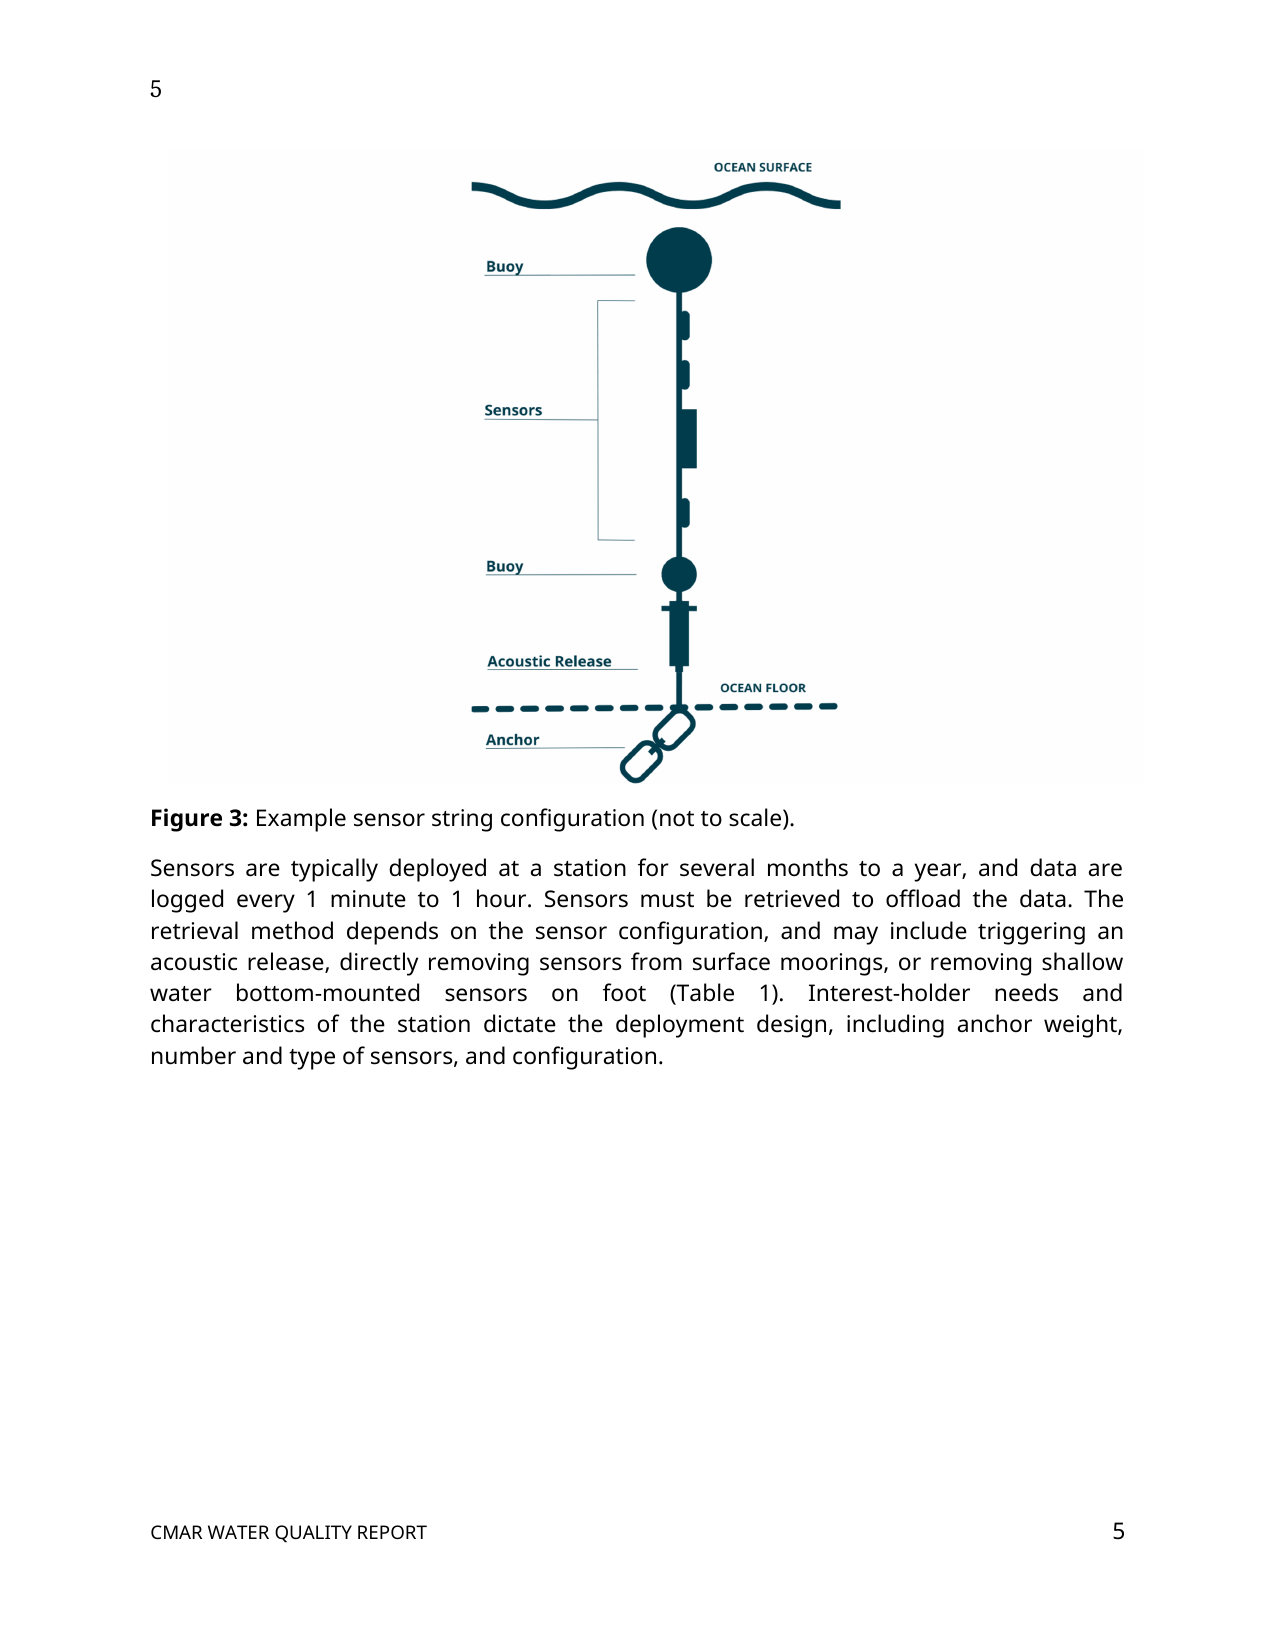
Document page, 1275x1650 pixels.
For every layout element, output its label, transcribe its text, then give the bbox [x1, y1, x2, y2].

text Figure 3: Example sensor string configuration (not to scale). [150, 802, 1125, 833]
picture [168, 150, 1144, 784]
text Sensors are typically deployed at a station for several months to a year, and data are logged every 1 minute to 1 hour. Sensors must be retrieved to offload the data. The retrieval method depends on the sensor configuration, and may include triggering an acoustic release, directly removing sensors from surface moorings, or removing shallow water bottom-mounted sensors on foot (Table 1). Interest-holder needs and characteristics of the station dictate the deployment design, including anchor weight, number and type of sensors, and configuration. [150, 852, 1125, 1071]
